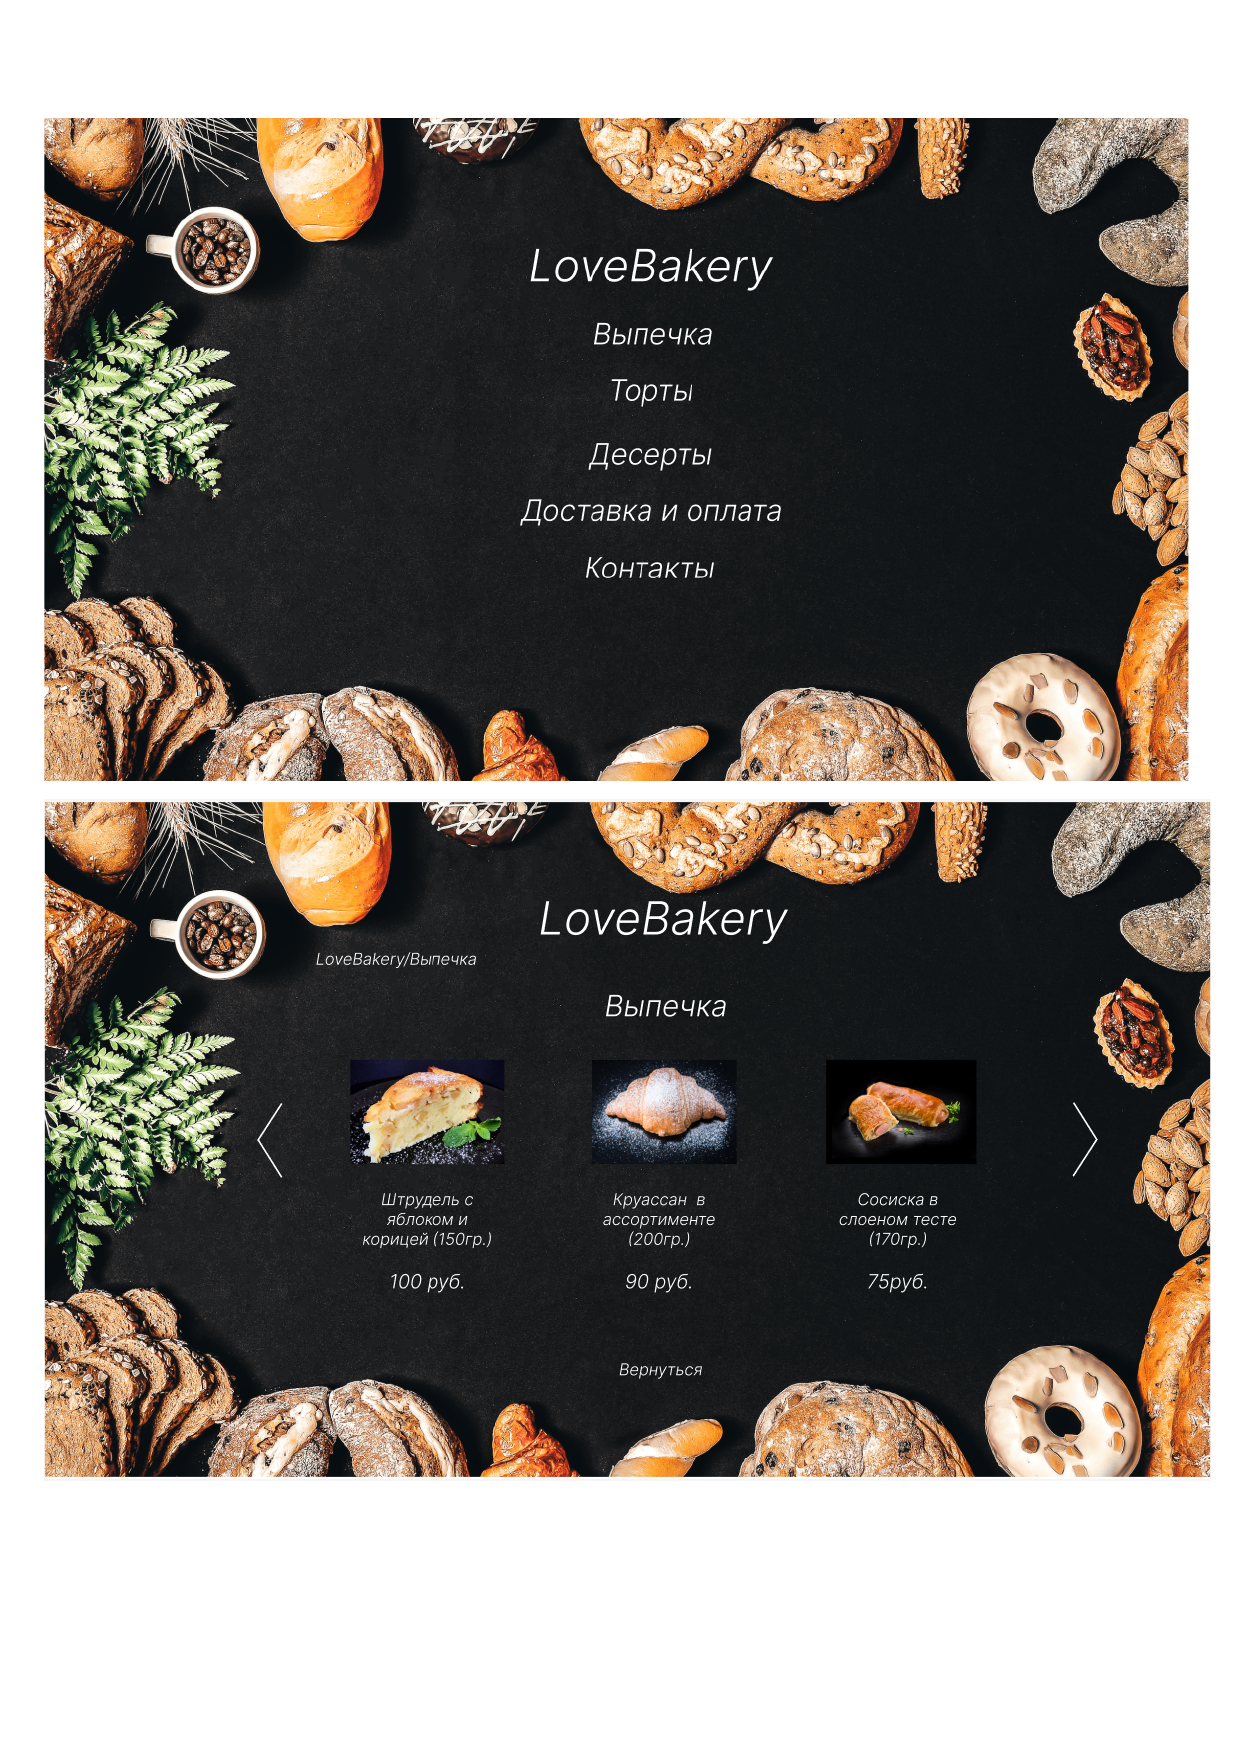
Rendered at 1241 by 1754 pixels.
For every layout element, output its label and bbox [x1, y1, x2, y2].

picture [44, 118, 1190, 781]
picture [44, 799, 1211, 1481]
